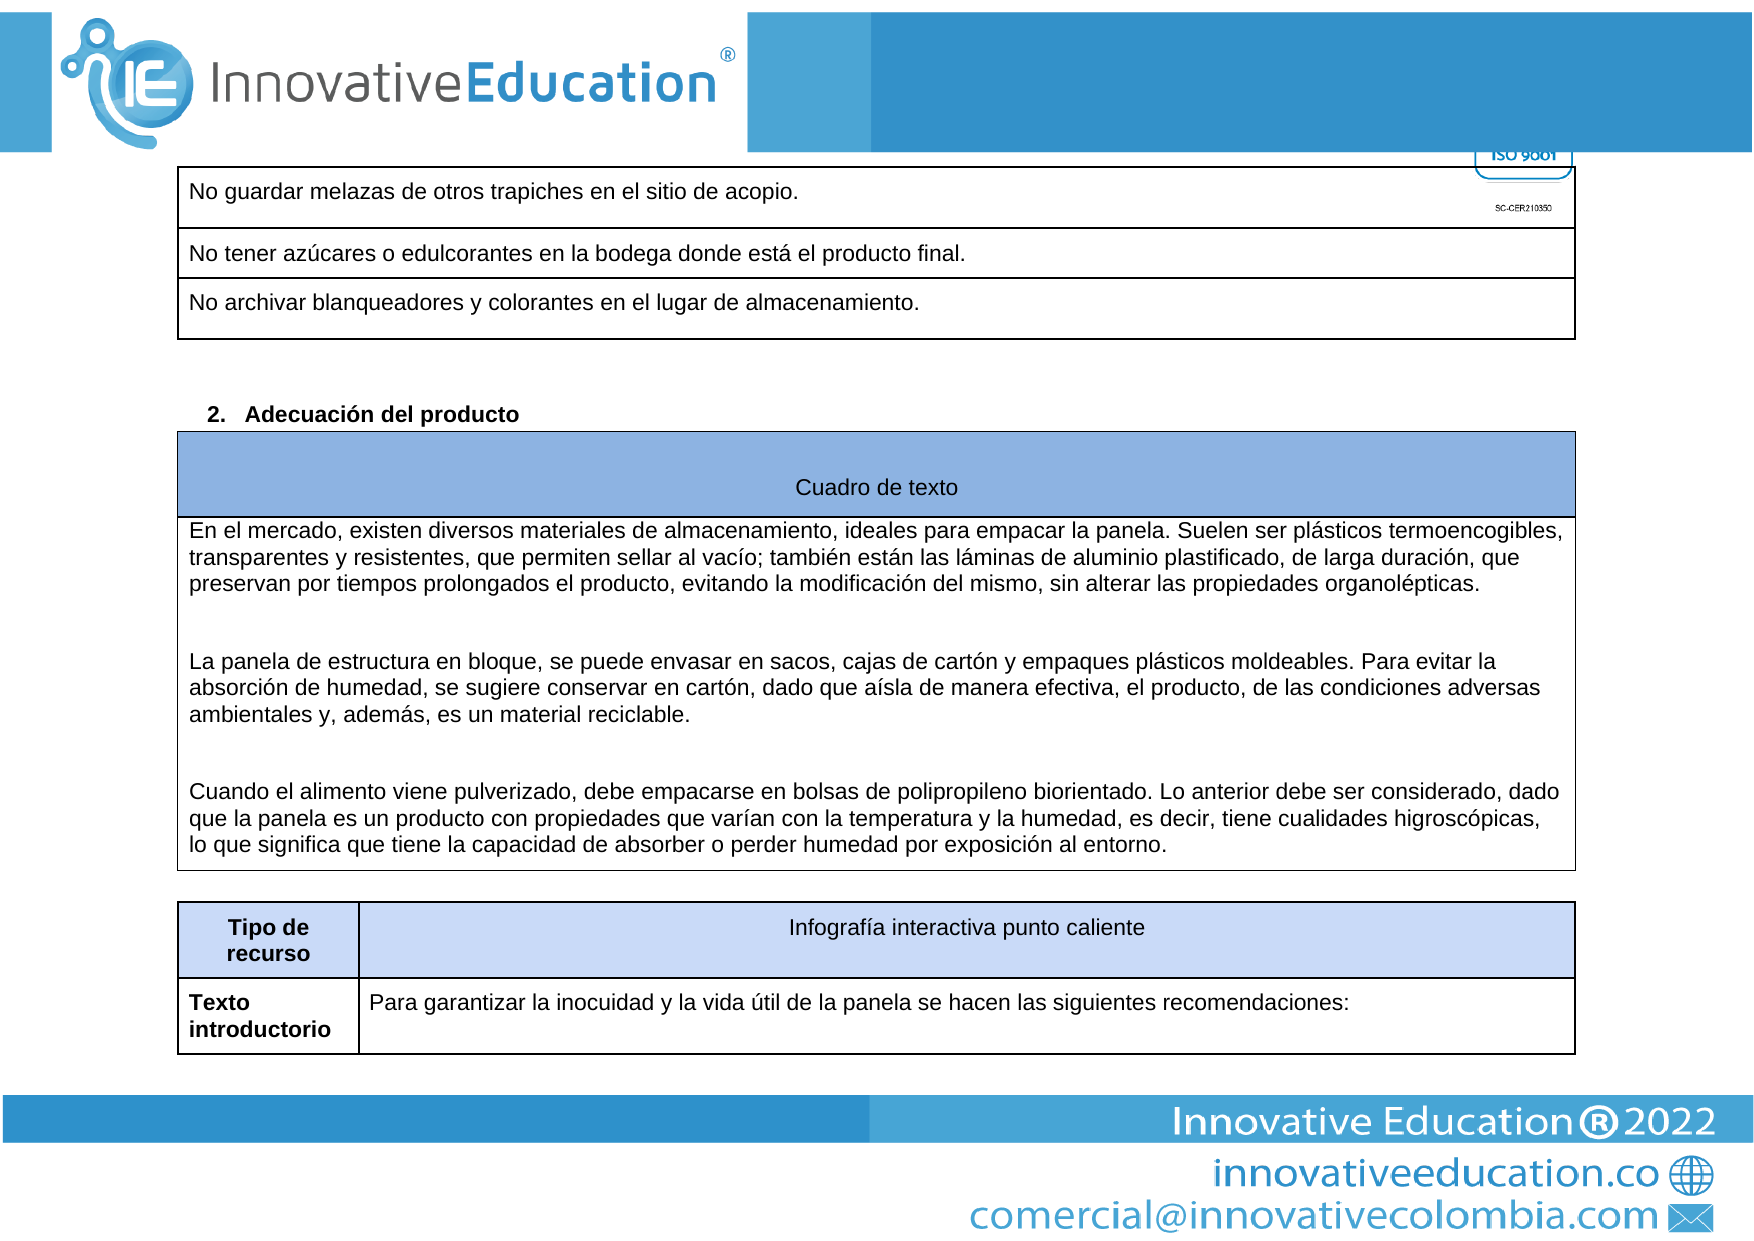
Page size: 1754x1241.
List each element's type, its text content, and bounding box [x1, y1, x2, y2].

list Adecuación del producto [207, 401, 1577, 427]
table_cell No guardar melazas de otros trapiches en el sitio de acopio. [179, 168, 1574, 227]
table_cell Texto introductorio [179, 979, 358, 1052]
table_cell Para garantizar la inocuidad y la vida útil de la panela se hacen las siguientes recomendaciones: [360, 979, 1574, 1052]
picture [0, 0, 1752, 166]
table_cell No archivar blanqueadores y colorantes en el lugar de almacenamiento. [179, 279, 1574, 338]
table_cell No tener azúcares o edulcorantes en la bodega donde está el producto final. [179, 229, 1574, 277]
picture [2, 1093, 1754, 1239]
table_header Cuadro de texto [178, 432, 1575, 516]
table_cell En el mercado, existen diversos materiales de almacenamiento, ideales para empacar la panela. Suelen ser plásticos termoencogibles, transparentes y resistentes, que permiten sellar al vacío; también están las láminas de aluminio plastificado, de larga duración, que preservan por tiempos prolongados el producto, evitando la modificación del mismo, sin alterar las propiedades organolépticas. La panela de estructura en bloque, se puede envasar en sacos, cajas de cartón y empaques plásticos moldeables. Para evitar la absorción de humedad, se sugiere conservar en cartón, dado que aísla de manera efectiva, el producto, de las condiciones adversas ambientales y, además, es un material reciclable. Cuando el alimento viene pulverizado, debe empacarse en bolsas de polipropileno biorientado. Lo anterior debe ser considerado, dado que la panela es un producto con propiedades que varían con la temperatura y la humedad, es decir, tiene cualidades higroscópicas, lo que significa que tiene la capacidad de absorber o perder humedad por exposición al entorno. [178, 518, 1575, 870]
table_header Tipo de recurso [179, 903, 358, 977]
table_header Infografía interactiva punto caliente [360, 903, 1574, 977]
